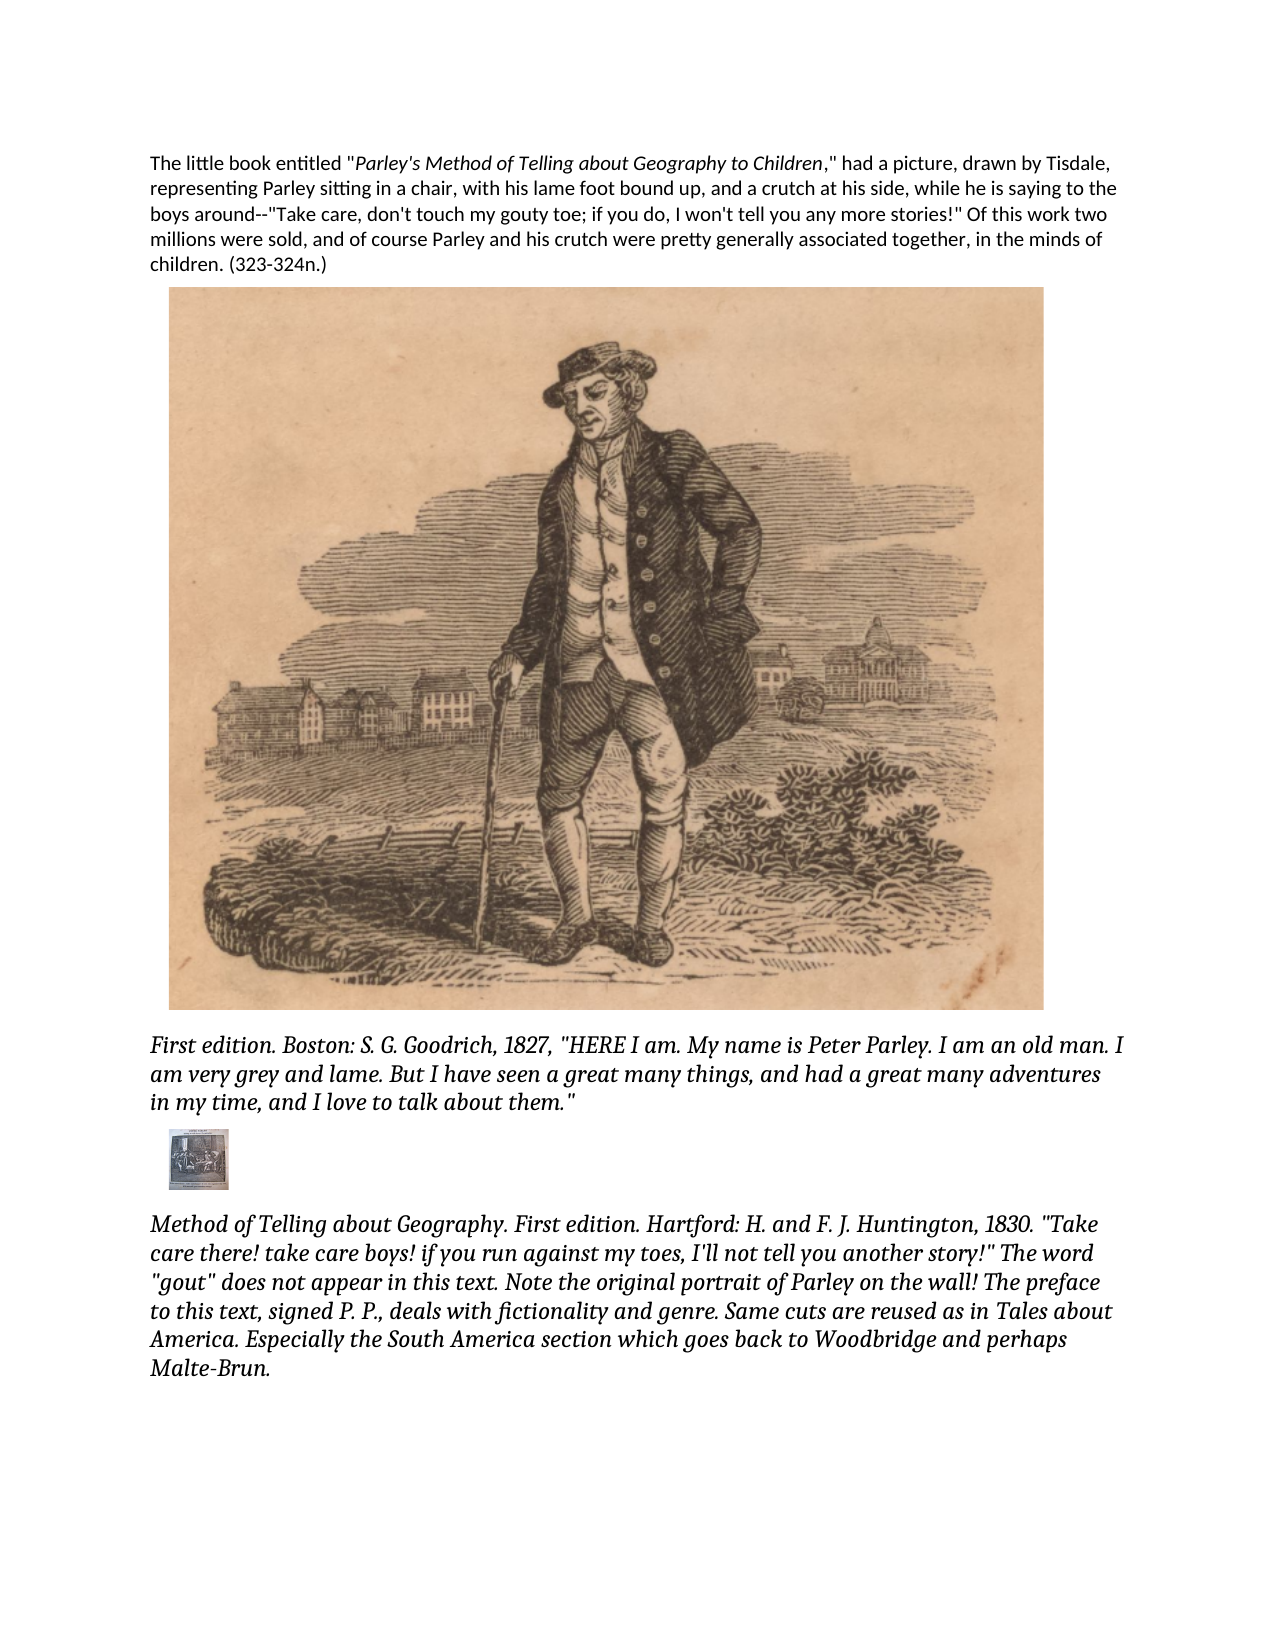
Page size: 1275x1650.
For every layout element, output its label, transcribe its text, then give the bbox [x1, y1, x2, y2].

text First edition. Boston: S. G. Goodrich, 1827, "HERE I am. My name is Peter Parley. I am an old man. I am very grey and lame. But I have seen a great many things, and had a great many adventures in my time, and I love to talk about them." [150, 1031, 1125, 1117]
picture [168, 1129, 229, 1190]
text Method of Telling about Geography. First edition. Hartford: H. and F. J. Huntington, 1830. "Take care there! take care boys! if you run against my toes, I'll not tell you another story!" The word "gout" does not appear in this text. Note the original portrait of Parley on the wall! The preface to this text, signed P. P., deals with fictionality and genre. Same cuts are reused as in Tales about America. Especially the South America section which goes back to Woodbridge and perhaps Malte-Brun. [150, 1210, 1125, 1383]
picture [168, 287, 1044, 1010]
text The little book entitled "Parley's Method of Telling about Geography to Children," had a picture, drawn by Tisdale, representing Parley sitting in a chair, with his lame foot bound up, and a crutch at his side, while he is saying to the boys around--"Take care, don't touch my gouty toe; if you do, I won't tell you any more stories!" Of this work two millions were sold, and of course Parley and his crutch were pretty generally associated together, in the minds of children. (323-324n.) [150, 150, 1125, 277]
